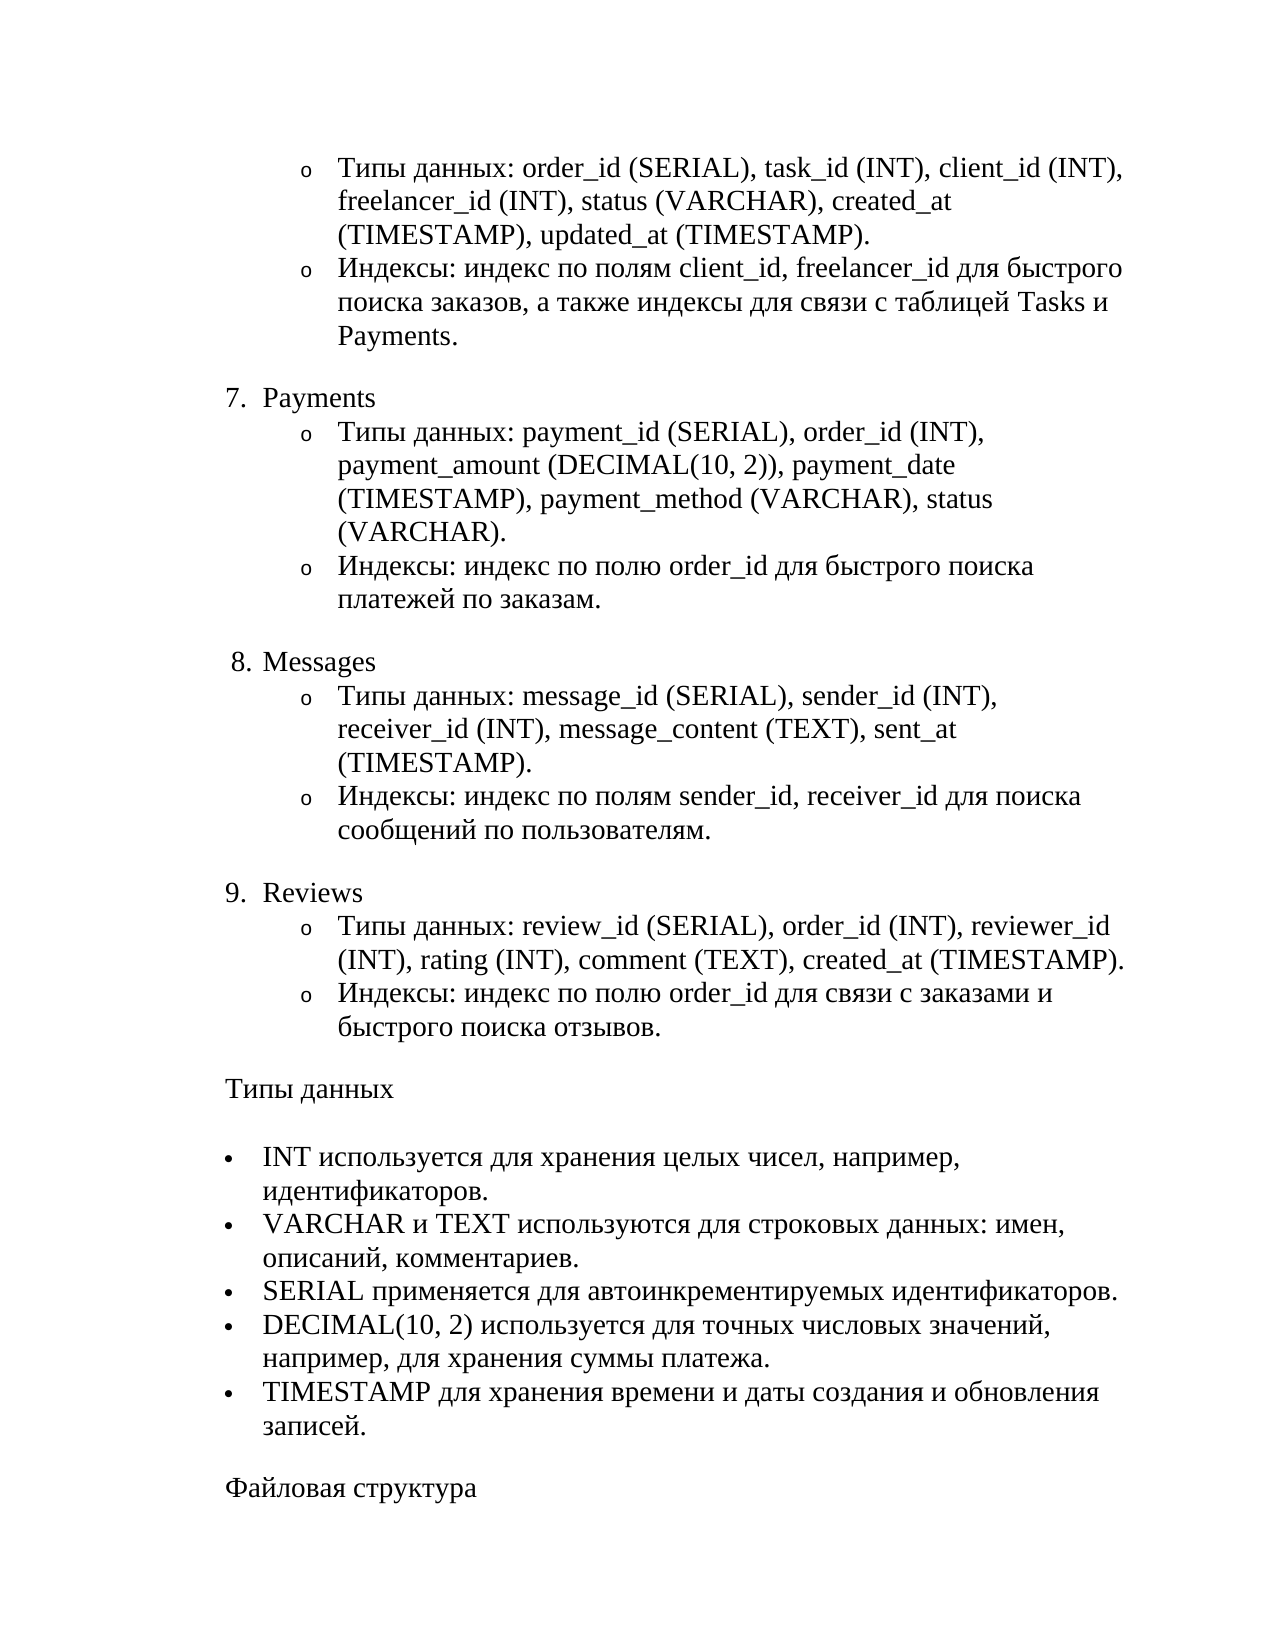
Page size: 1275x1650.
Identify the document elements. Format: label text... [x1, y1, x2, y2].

list Индексы: индекс по полю order_id для быстрого поиска платежей по заказам. [300, 736, 1125, 803]
list Reviews [225, 1092, 1125, 1126]
list INT используется для хранения целых чисел, например, идентификаторов. [225, 1386, 1125, 1453]
list Типы данных: order_id (SERIAL), task_id (INT), client_id (INT), freelancer_id (INT), status (VARCHAR), created_at (TIMESTAMP), updated_at (TIMESTAMP). [300, 309, 1125, 409]
list Индексы: индекс по полям sender_id, receiver_id для поиска сообщений по пользователям. [300, 996, 1125, 1063]
list VARCHAR и TEXT используются для строковых данных: имен, описаний, комментариев. [225, 1453, 1125, 1520]
list Типы данных: payment_id (SERIAL), order_id (INT), payment_amount (DECIMAL(10, 2)), payment_date (TIMESTAMP), payment_method (VARCHAR), status (VARCHAR). [300, 602, 1125, 736]
list Индексы: индекс по полю user_id для связи с таблицей пользователей. [300, 150, 1125, 217]
list Типы данных: message_id (SERIAL), sender_id (INT), receiver_id (INT), message_content (TEXT), sent_at (TIMESTAMP). [300, 895, 1125, 996]
list Индексы: индекс по полям client_id, freelancer_id для быстрого поиска заказов, а также индексы для связи с таблицей Tasks и Payments. [300, 409, 1125, 510]
list Orders [225, 246, 1125, 280]
list Типы данных: review_id (SERIAL), order_id (INT), reviewer_id (INT), rating (INT), comment (TEXT), created_at (TIMESTAMP). [300, 1155, 1125, 1222]
text Типы данных [150, 1318, 1125, 1352]
list Payments [225, 539, 1125, 573]
list Индексы: индекс по полю order_id для связи с заказами и быстрого поиска отзывов. [300, 1222, 1125, 1289]
list Messages [224, 832, 1125, 866]
